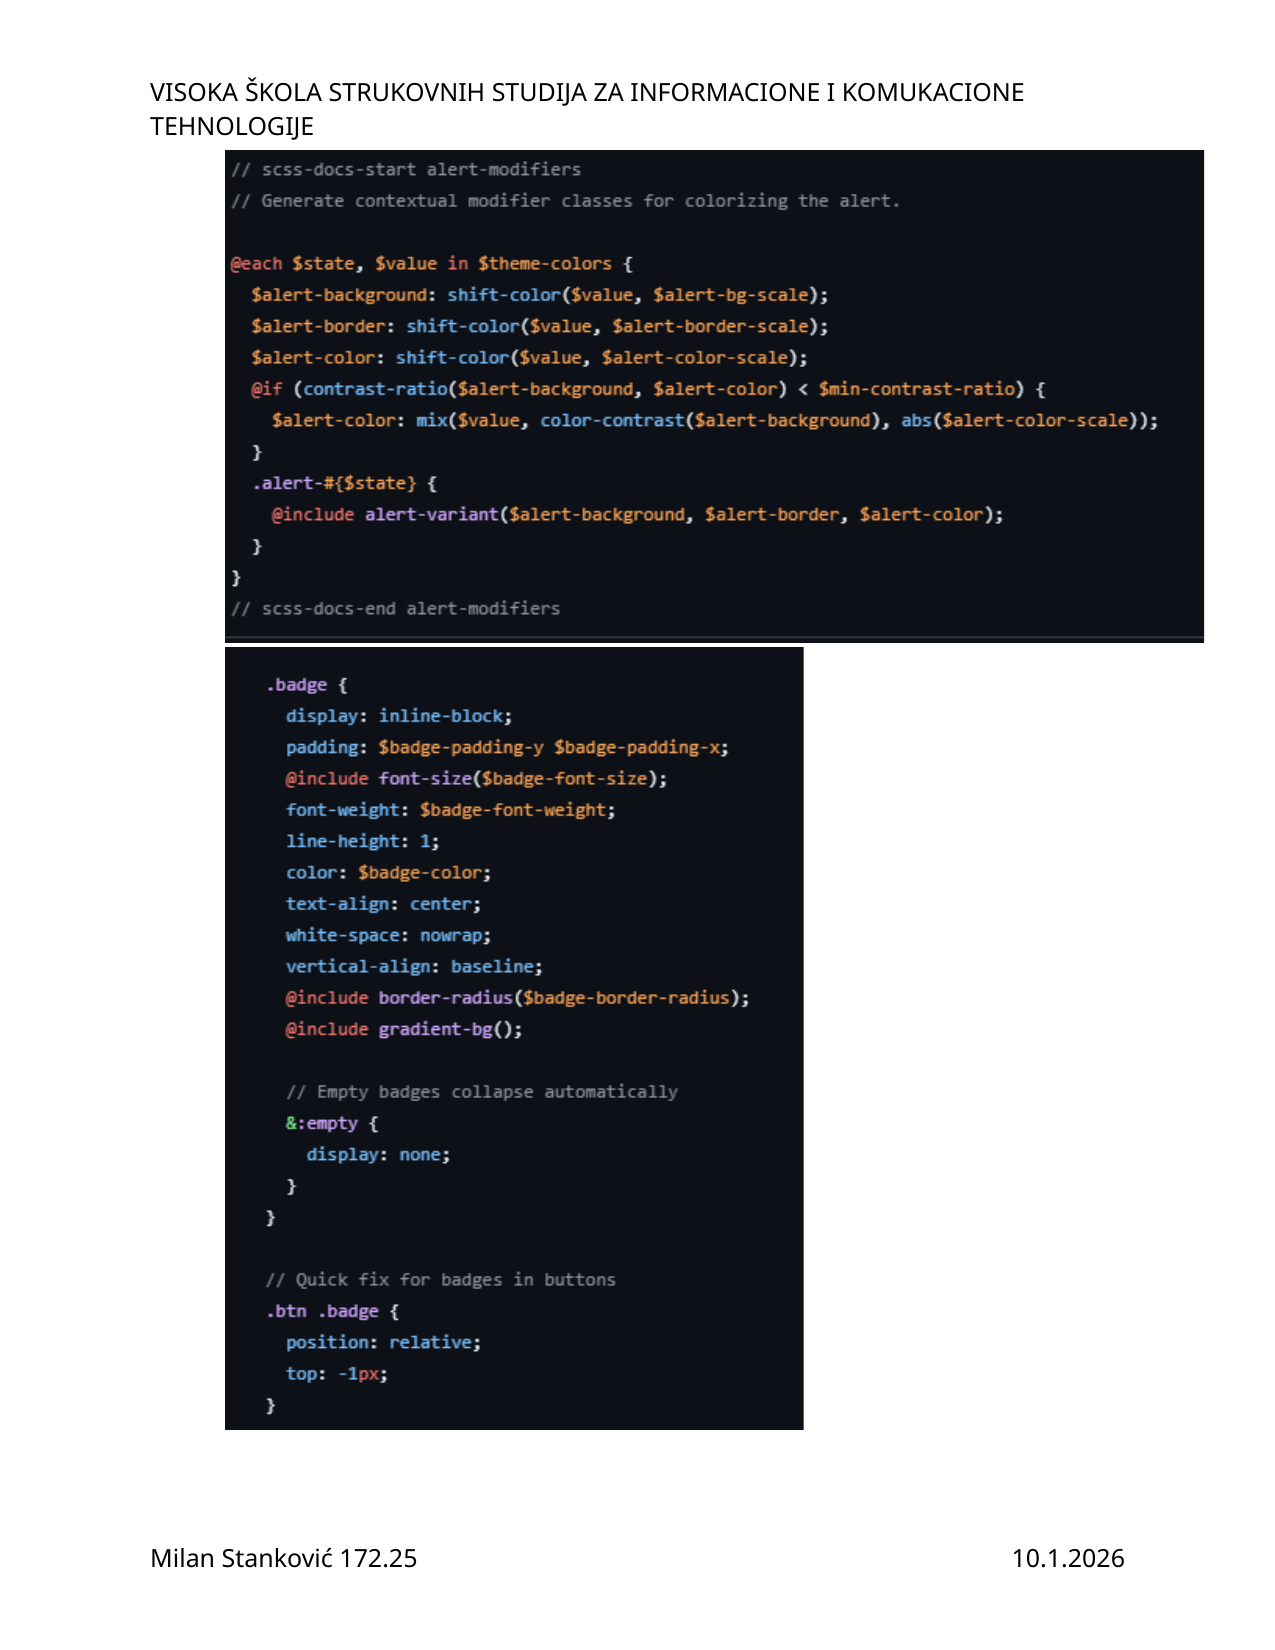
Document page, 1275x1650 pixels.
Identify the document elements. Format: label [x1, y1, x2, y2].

picture [225, 150, 1205, 643]
picture [225, 647, 804, 1430]
